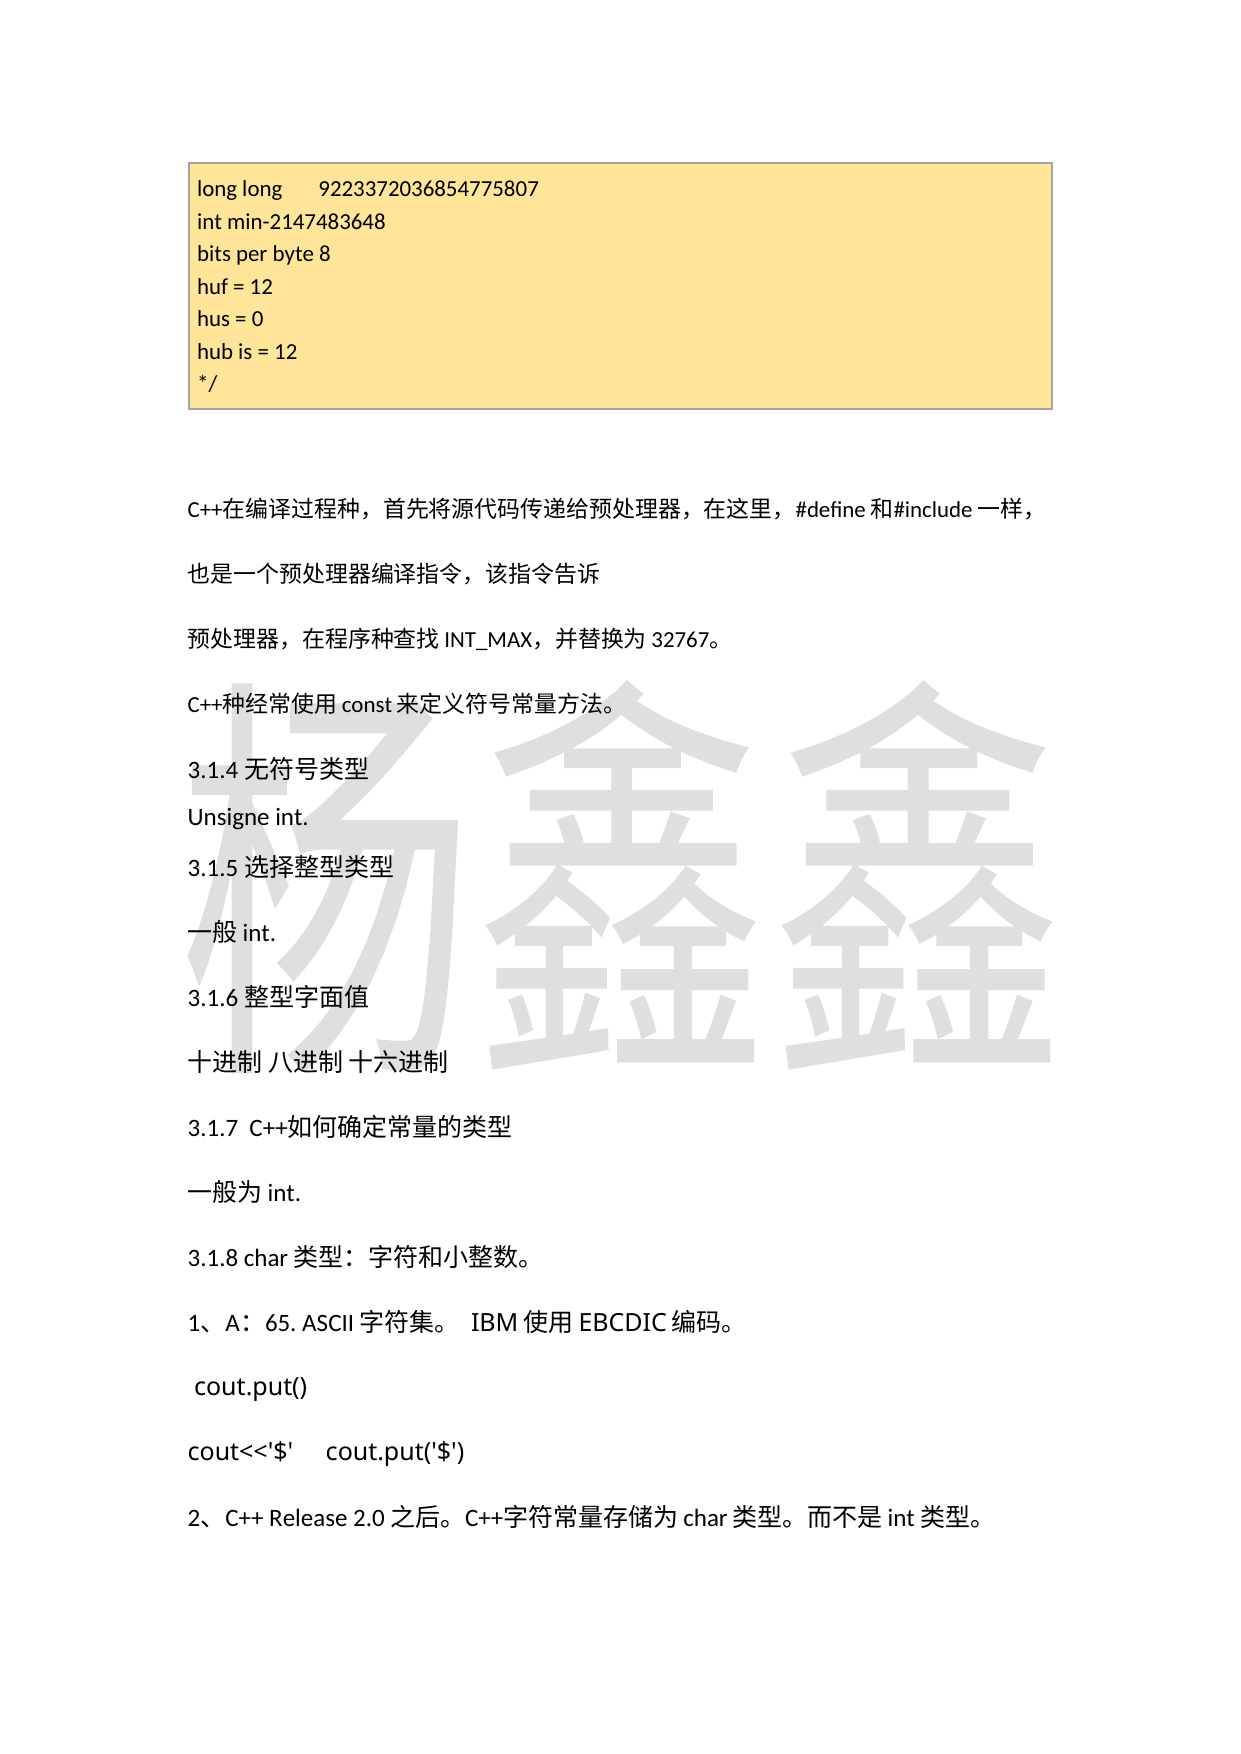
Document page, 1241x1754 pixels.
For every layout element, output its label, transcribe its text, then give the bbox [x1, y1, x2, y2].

text 一般为int. [187, 1158, 1053, 1223]
text 2、C++ Release 2.0之后。C++字符常量存储为char类型。而不是int类型。 [187, 1483, 1053, 1548]
text 预处理器，在程序种查找INT_MAX，并替换为32767。 [187, 605, 1053, 670]
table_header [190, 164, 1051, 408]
text C++在编译过程种，首先将源代码传递给预处理器，在这里，#define和#include一样，也是一个预处理器编译指令，该指令告诉 [187, 475, 1053, 605]
text 3.1.8 char类型：字符和小整数。 [187, 1223, 1053, 1288]
text cout<<'$' cout.put('$') [187, 1418, 1053, 1483]
text 3.1.5 选择整型类型 [187, 833, 1053, 898]
text cout.put() [187, 1353, 1053, 1418]
text 3.1.7 C++如何确定常量的类型 [187, 1093, 1053, 1158]
text 3.1.6 整型字面值 [187, 963, 1053, 1028]
text C++种经常使用const来定义符号常量方法。 [187, 670, 1053, 735]
text 3.1.4 无符号类型 [187, 735, 1053, 800]
text Unsigne int. [187, 800, 1053, 833]
text 一般int. [187, 898, 1053, 963]
text 十进制 八进制 十六进制 [187, 1028, 1053, 1093]
text 1、A：65. ASCII 字符集。 IBM使用EBCDIC编码。 [187, 1288, 1053, 1353]
